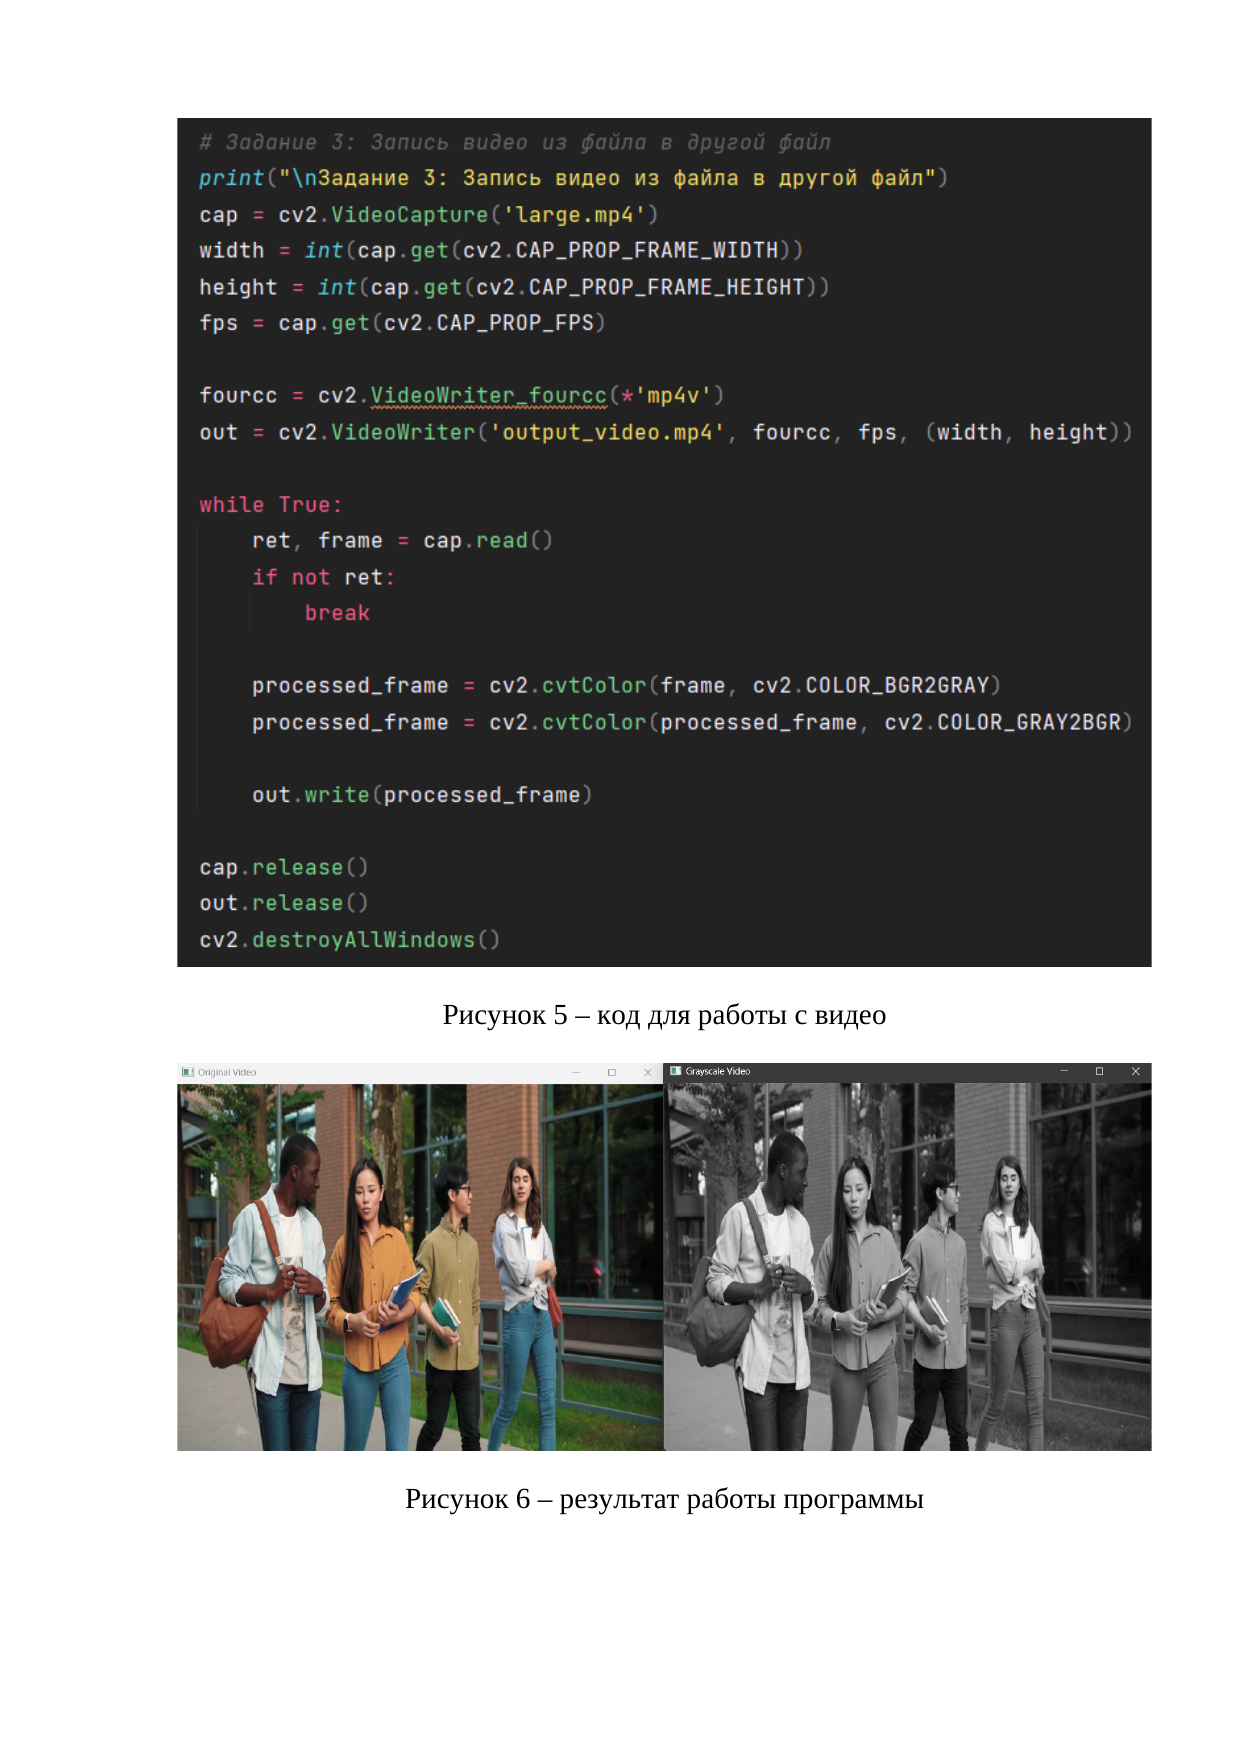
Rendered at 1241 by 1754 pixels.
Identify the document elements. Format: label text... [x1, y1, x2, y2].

text Рисунок 5 – код для работы с видео [177, 997, 1152, 1030]
picture [177, 1063, 1152, 1451]
text Рисунок 6 – результат работы программы [177, 1481, 1152, 1514]
picture [177, 118, 1152, 967]
